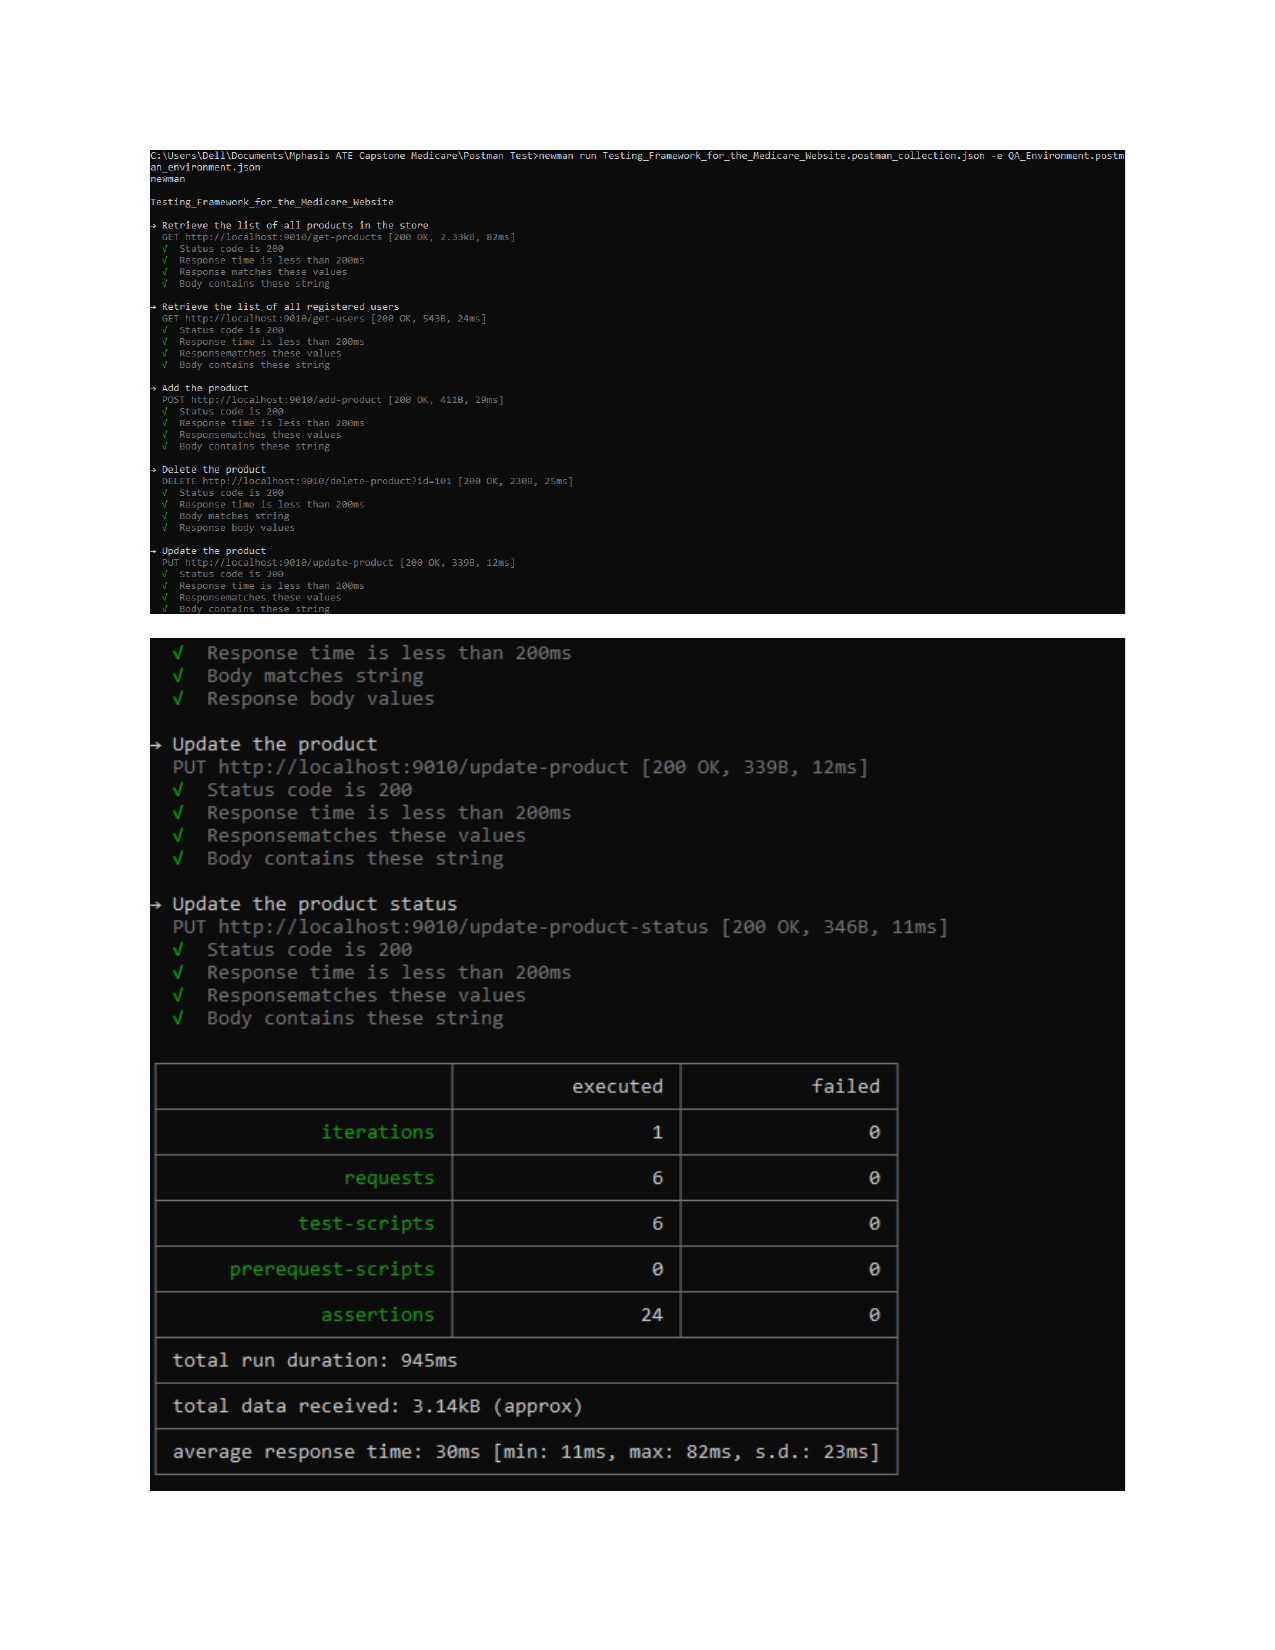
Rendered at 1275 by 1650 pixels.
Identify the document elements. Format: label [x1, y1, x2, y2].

picture [150, 638, 1125, 1491]
picture [150, 150, 1125, 614]
